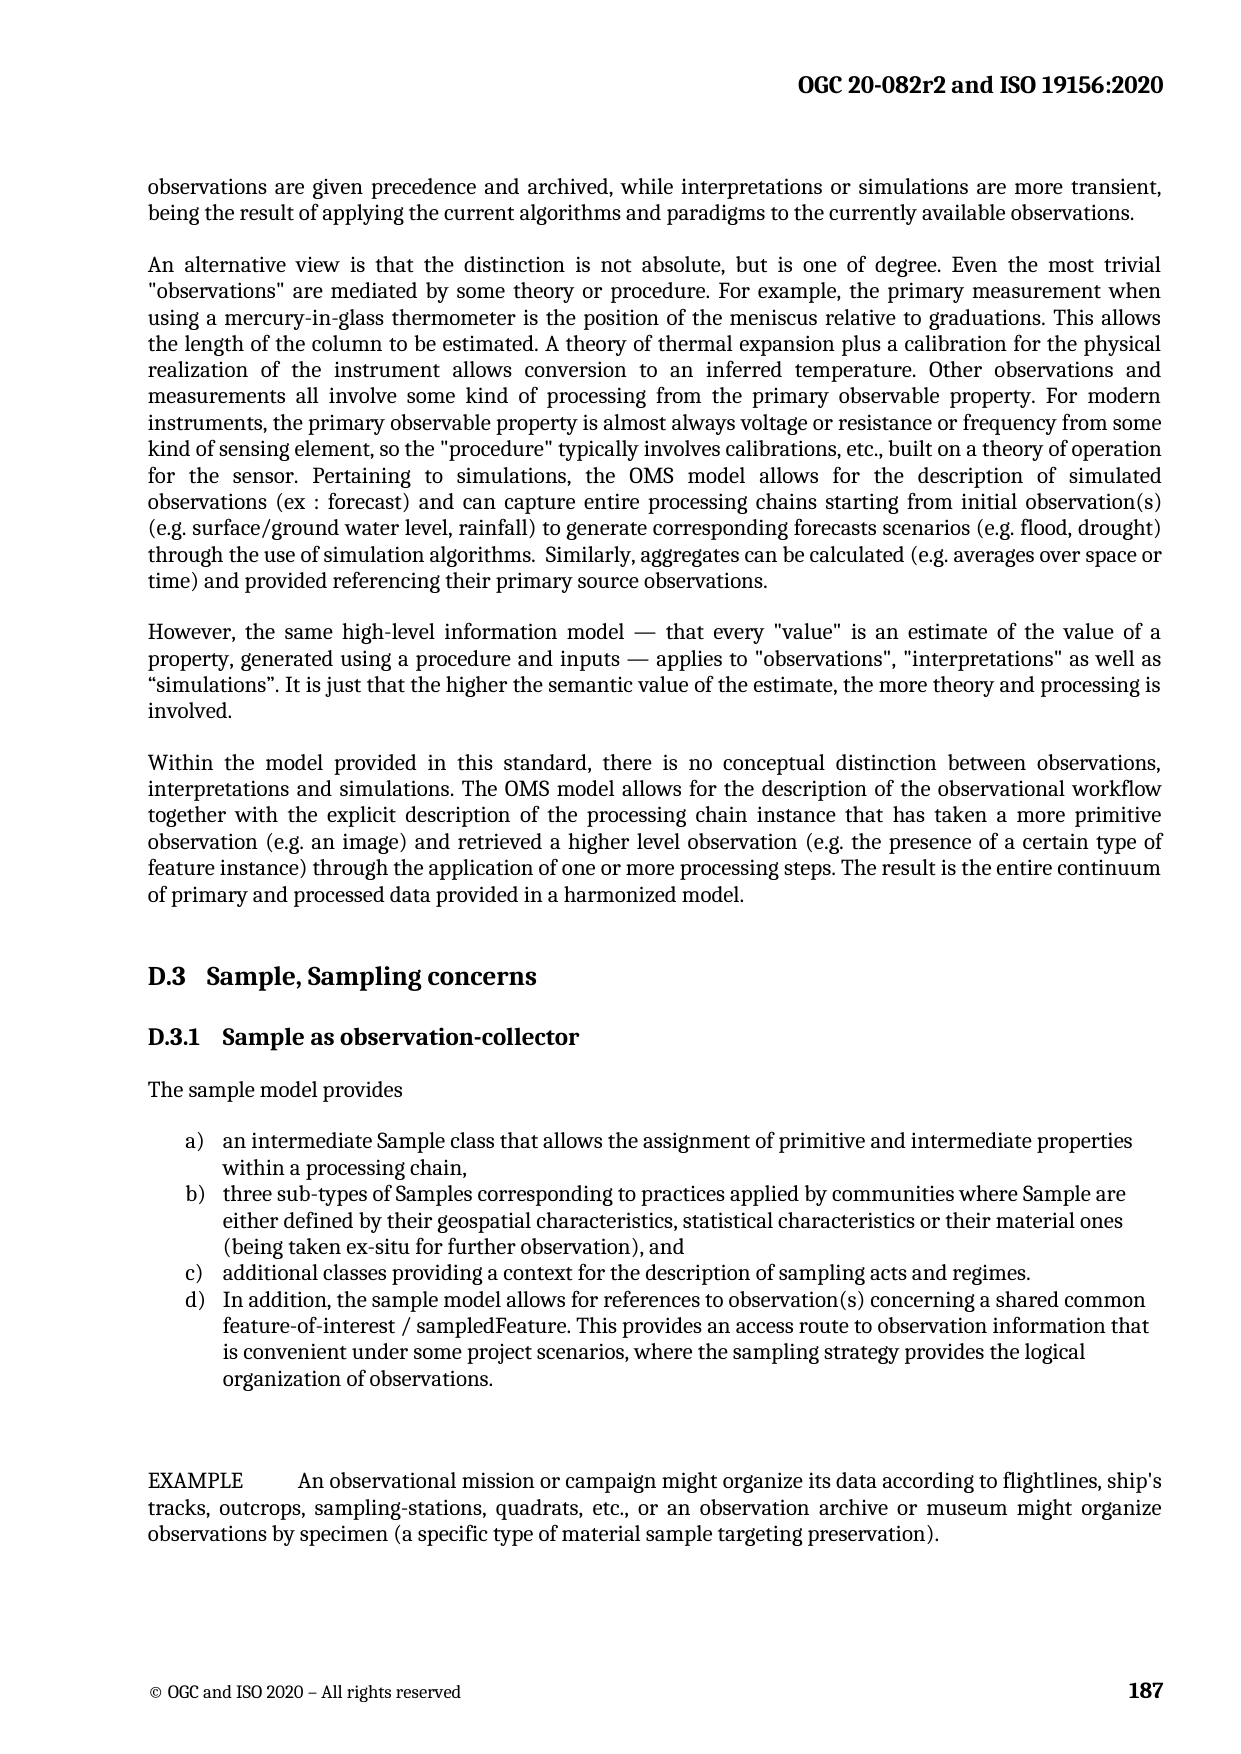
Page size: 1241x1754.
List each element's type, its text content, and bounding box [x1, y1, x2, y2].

text Sample, Sampling concerns [148, 961, 1163, 992]
text The sample model provides [148, 1077, 1163, 1103]
text However, the same high-level information model — that every "value" is an estimate of the value of a property, generated using a procedure and inputs — applies to "observations", "interpretations" as well as “simulations”. It is just that the higher the semantic value of the estimate, the more theory and processing is involved. [148, 619, 1163, 724]
text Sample as observation-collector [148, 1023, 1163, 1052]
list In addition, the sample model allows for references to observation(s) concerning a shared common feature-of-interest / sampledFeature. This provides an access route to observation information that is convenient under some project scenarios, where the sampling strategy provides the logical organization of observations. [185, 1286, 1163, 1392]
text EXAMPLE An observational mission or campaign might organize its data according to flightlines, ship's tracks, outcrops, sampling-stations, quadrats, etc., or an observation archive or museum might organize observations by specimen (a specific type of material sample targeting preservation). [148, 1468, 1163, 1547]
list three sub-types of Samples corresponding to practices applied by communities where Sample are either defined by their geospatial characteristics, statistical characteristics or their material ones (being taken ex-situ for further observation), and [185, 1181, 1163, 1260]
text Within the model provided in this standard, there is no conceptual distinction between observations, interpretations and simulations. The OMS model allows for the description of the observational workflow together with the explicit description of the processing chain instance that has taken a more primitive observation (e.g. an image) and retrieved a higher level observation (e.g. the presence of a certain type of feature instance) through the application of one or more processing steps. The result is the entire continuum of primary and processed data provided in a harmonized model. [148, 749, 1163, 908]
list an intermediate Sample class that allows the assignment of primitive and intermediate properties within a processing chain, [185, 1128, 1163, 1181]
list additional classes providing a context for the description of sampling acts and regimes. [185, 1260, 1163, 1286]
text An alternative view is that the distinction is not absolute, but is one of degree. Even the most trivial "observations" are mediated by some theory or procedure. For example, the primary measurement when using a mercury-in-glass thermometer is the position of the meniscus relative to graduations. This allows the length of the column to be estimated. A theory of thermal expansion plus a calibration for the physical realization of the instrument allows conversion to an inferred temperature. Other observations and measurements all involve some kind of processing from the primary observable property. For modern instruments, the primary observable property is almost always voltage or resistance or frequency from some kind of sensing element, so the "procedure" typically involves calibrations, etc., built on a theory of operation for the sensor. Pertaining to simulations, the OMS model allows for the description of simulated observations (ex : forecast) and can capture entire processing chains starting from initial observation(s) (e.g. surface/ground water level, rainfall) to generate corresponding forecasts scenarios (e.g. flood, drought) through the use of simulation algorithms. Similarly, aggregates can be calculated (e.g. averages over space or time) and provided referencing their primary source observations. [148, 252, 1163, 594]
